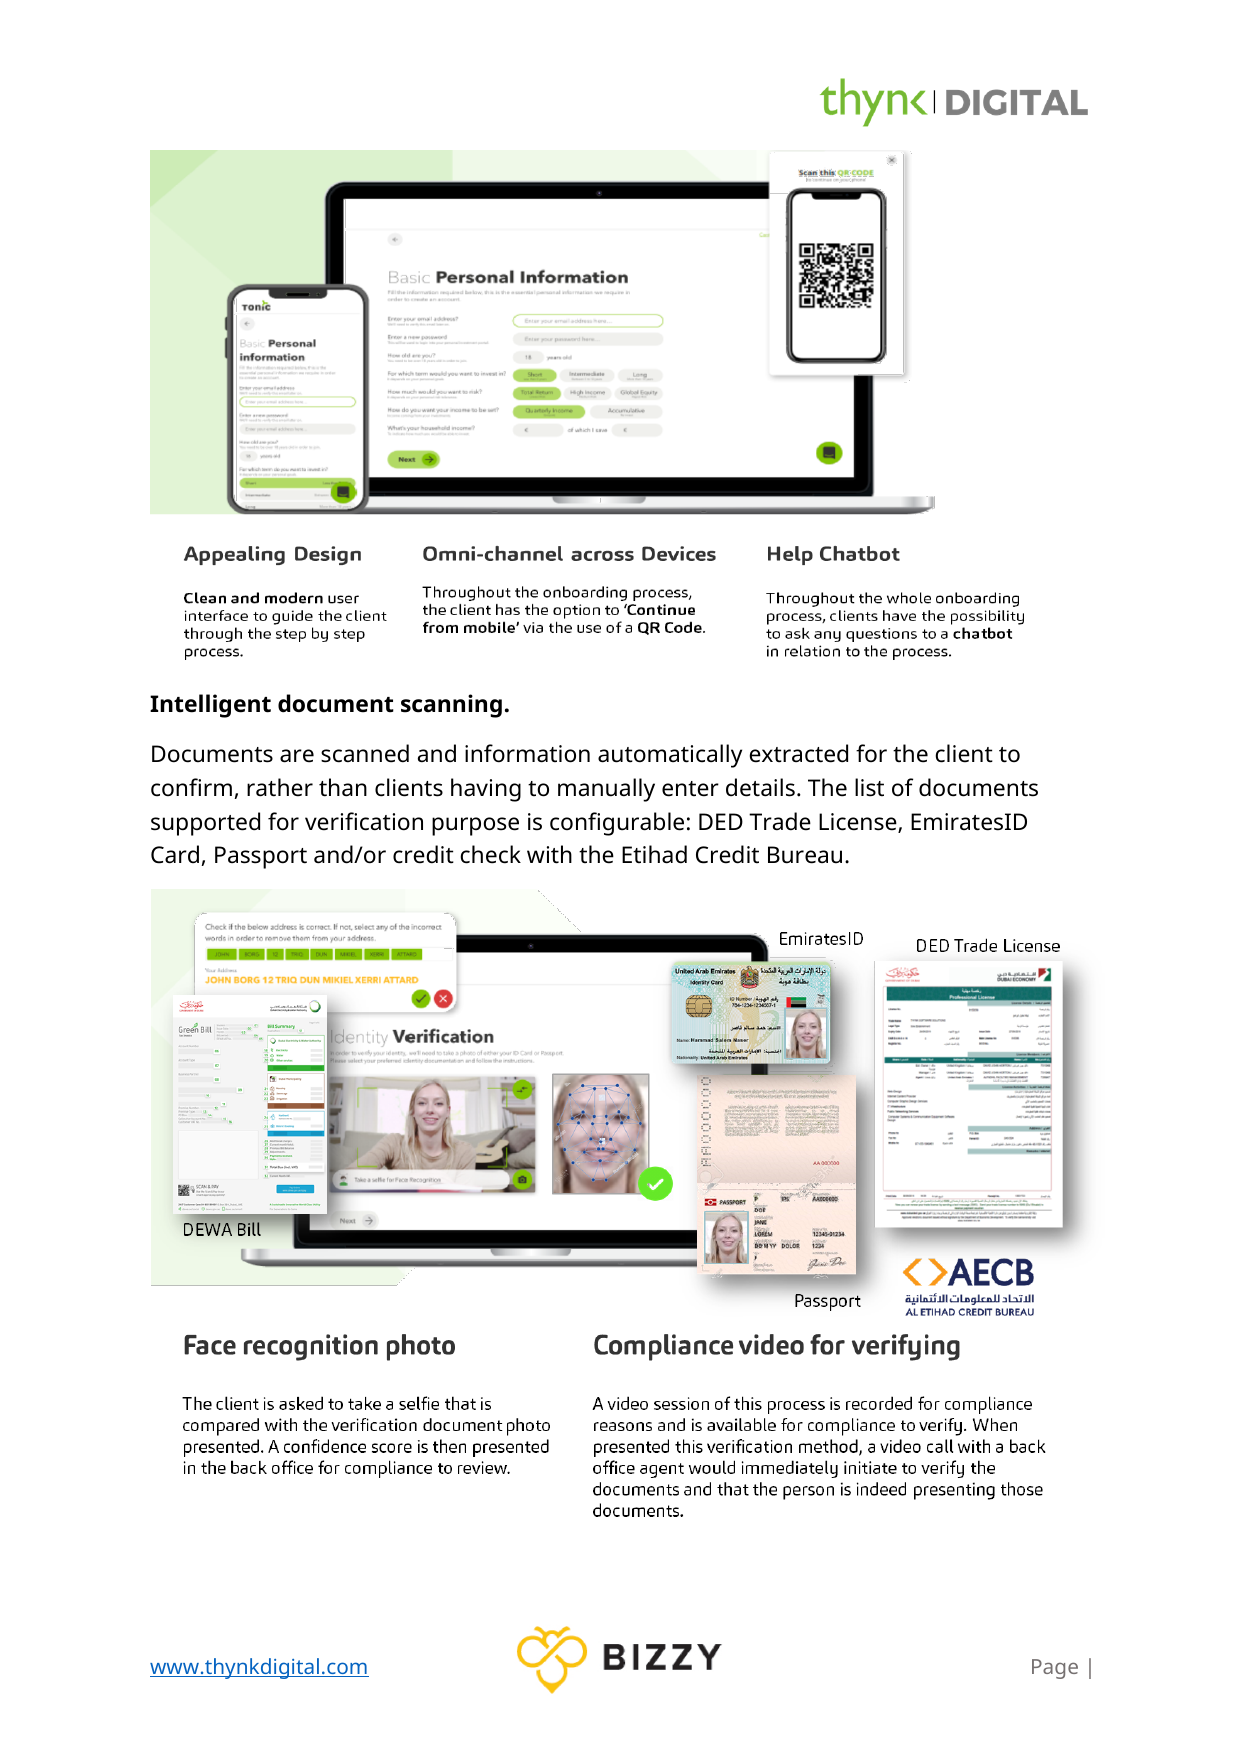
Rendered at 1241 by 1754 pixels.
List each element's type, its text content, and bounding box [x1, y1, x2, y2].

text Documents are scanned and information automatically extracted for the client to confirm, rather than clients having to manually enter details. The list of documents supported for verification purpose is configurable: DED Trade License, EmiratesID Card, Passport and/or credit check with the Etihad Credit Bureau. [150, 738, 1090, 870]
picture [150, 150, 1040, 669]
picture [150, 889, 1109, 1532]
text Intelligent document scanning. [150, 687, 1090, 719]
picture [818, 73, 1091, 130]
